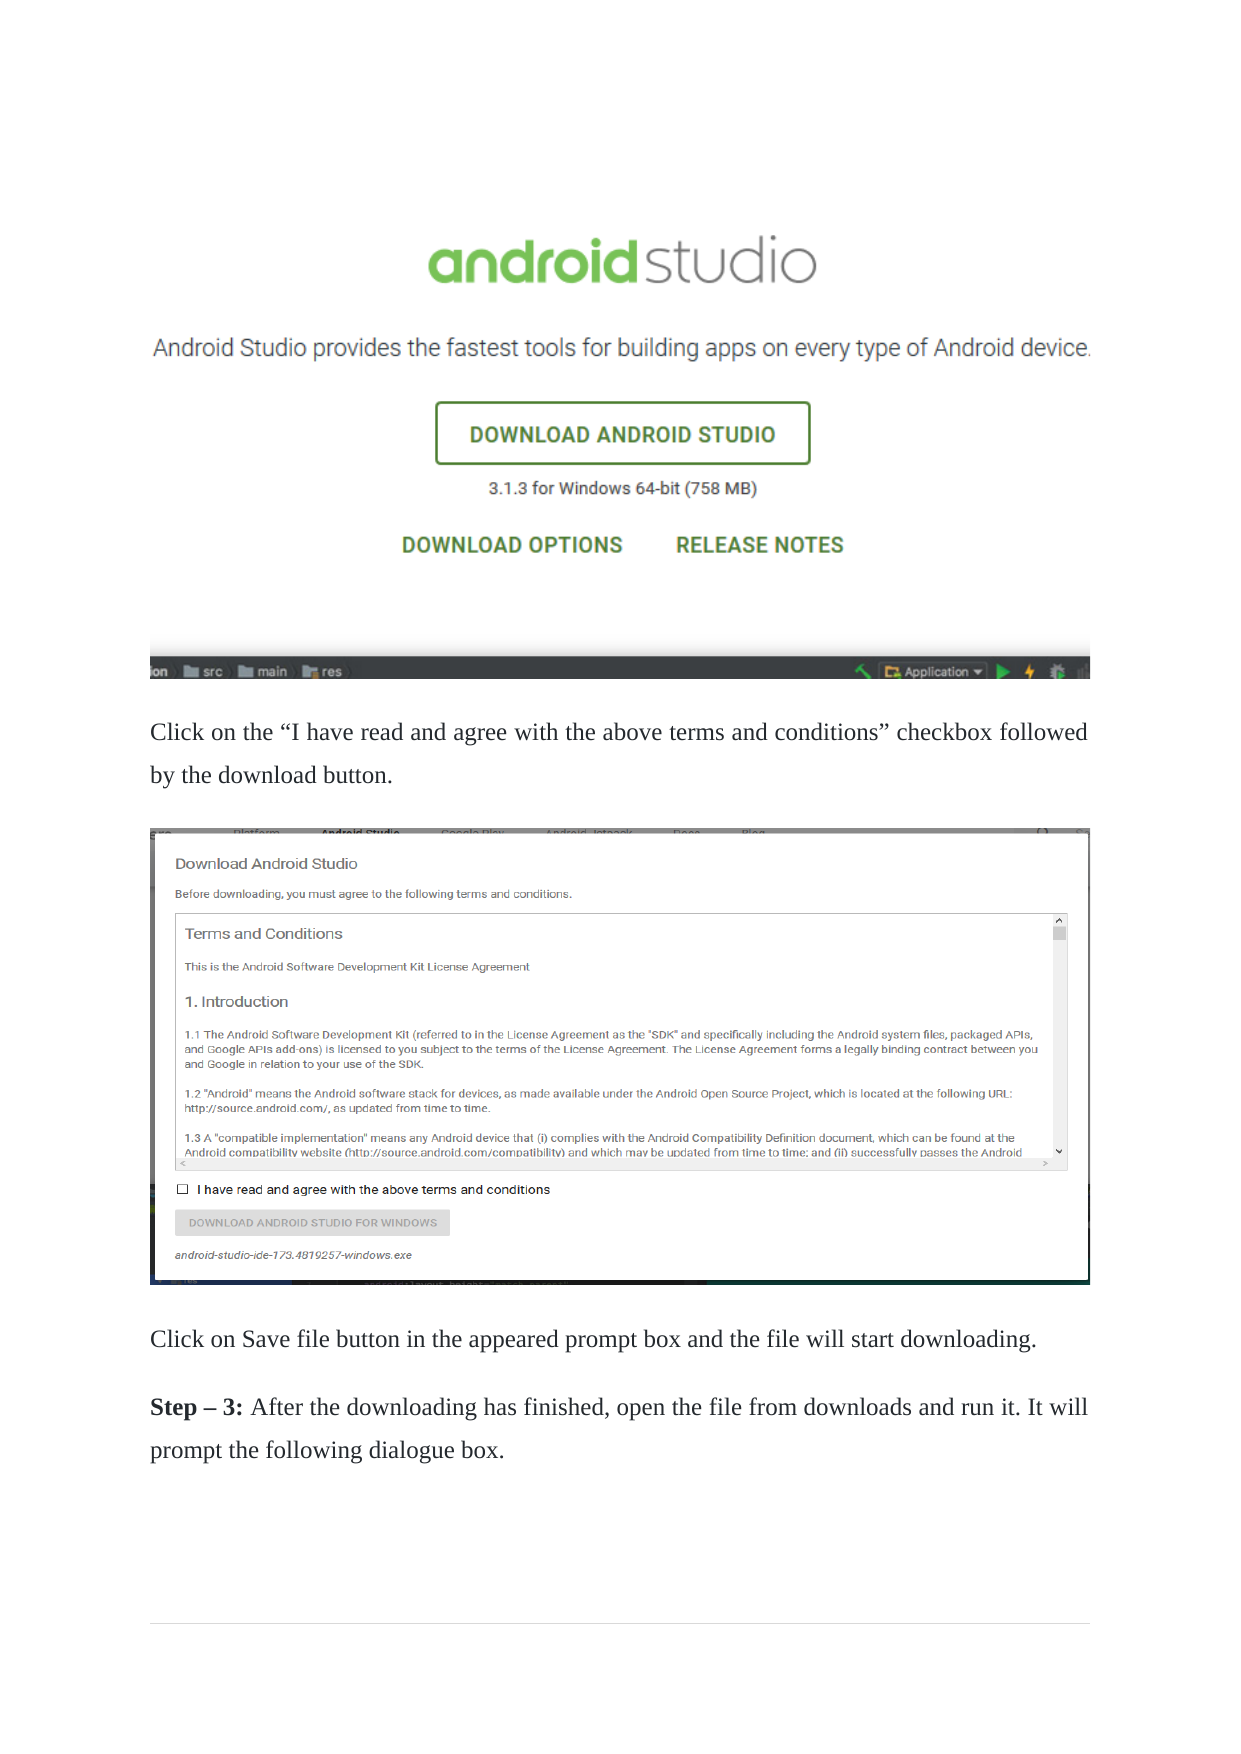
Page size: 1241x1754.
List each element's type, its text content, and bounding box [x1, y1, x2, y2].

picture [150, 150, 1091, 679]
text Click on Save file button in the appeared prompt box and the file will start downloading. [150, 1324, 1090, 1353]
text Step – 3: After the downloading has finished, open the file from downloads and run it. It will prompt the following dialogue box. [150, 1392, 1090, 1464]
picture [150, 828, 1091, 1285]
text Click on the “I have read and agree with the above terms and conditions” checkbox followed by the download button. [150, 717, 1090, 789]
